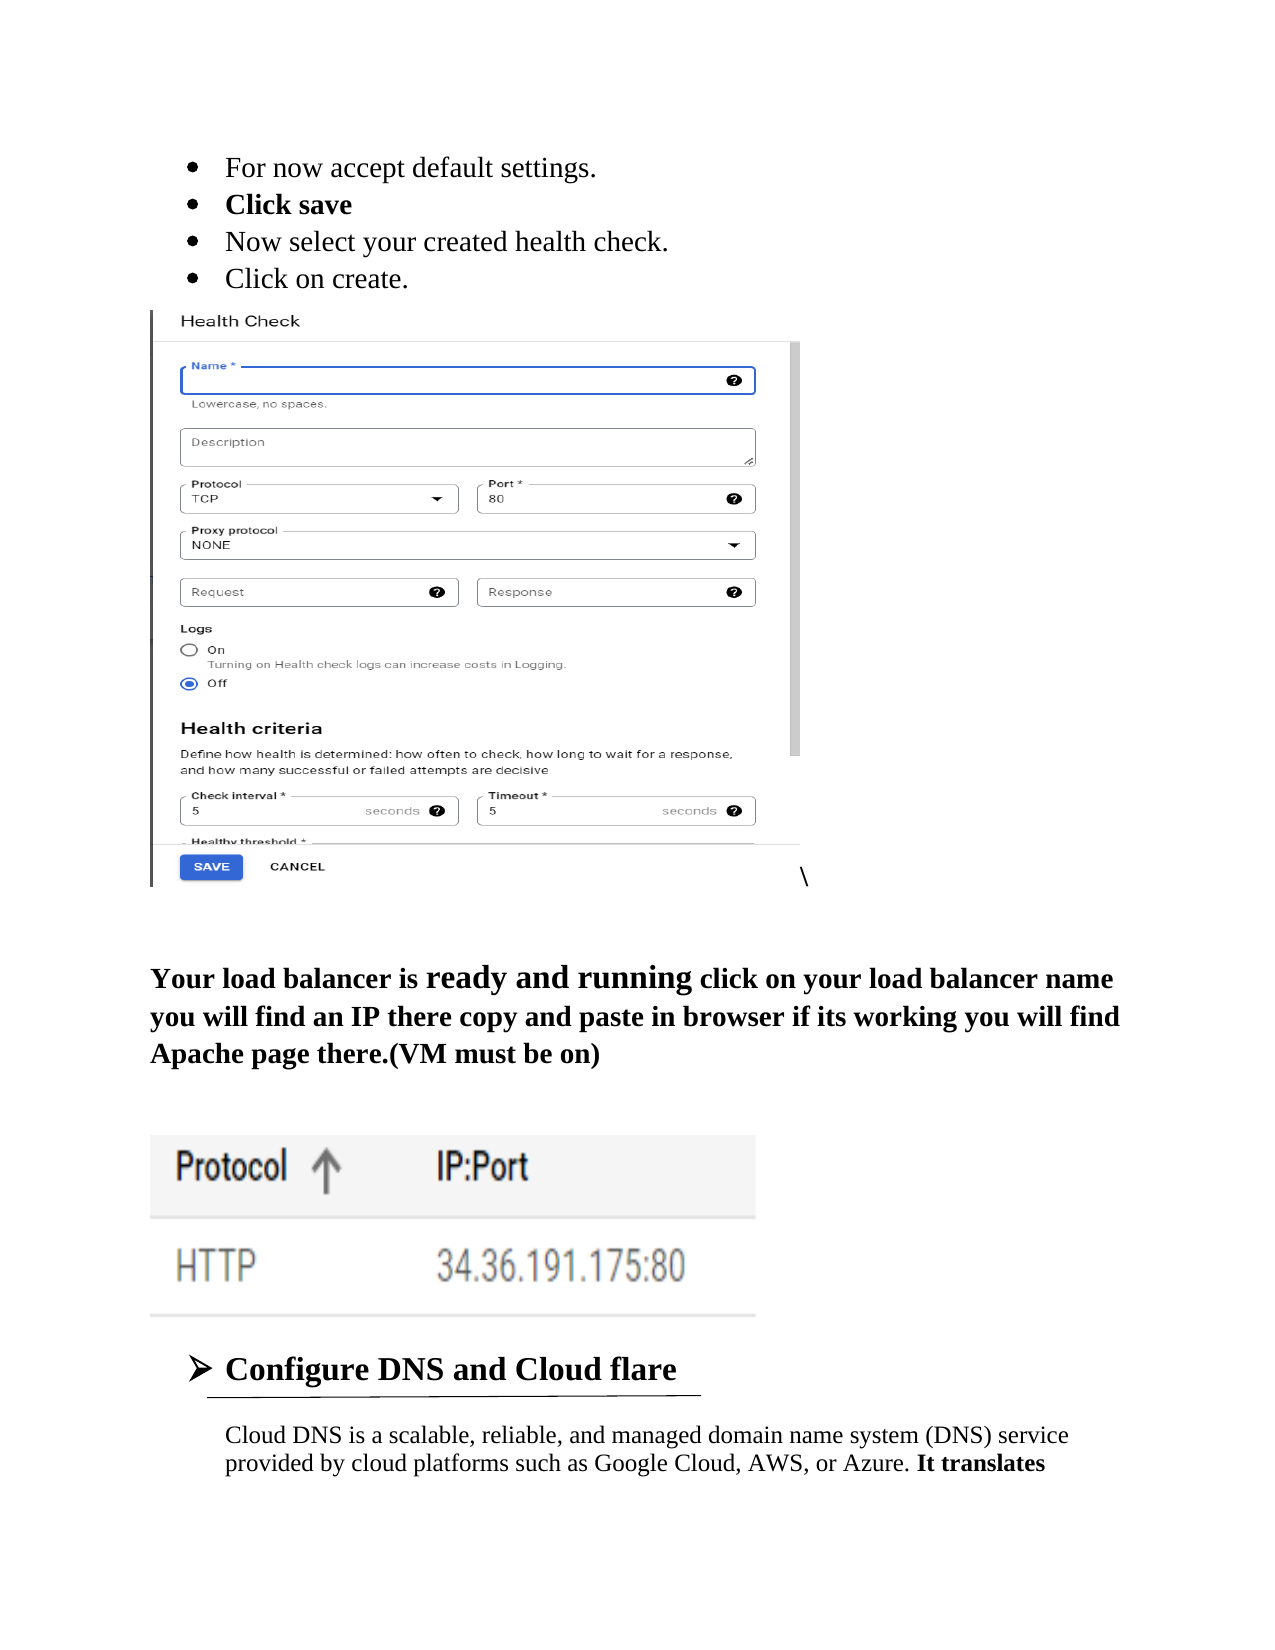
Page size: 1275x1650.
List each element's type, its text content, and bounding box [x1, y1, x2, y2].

list Configure DNS and Cloud flare [187, 1349, 1125, 1387]
picture [150, 1135, 756, 1334]
list Now select your created health check. [187, 224, 1125, 258]
list Click save [187, 187, 1125, 221]
picture [150, 310, 800, 887]
text Your load balancer is ready and running click on your load balancer name you will find an IP there copy and paste in browser if its working you will find Apache page there.(VM must be on) [150, 958, 1125, 1070]
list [225, 1420, 1125, 1477]
list For now accept default settings. [187, 150, 1125, 184]
list Click on create. [187, 261, 1125, 294]
